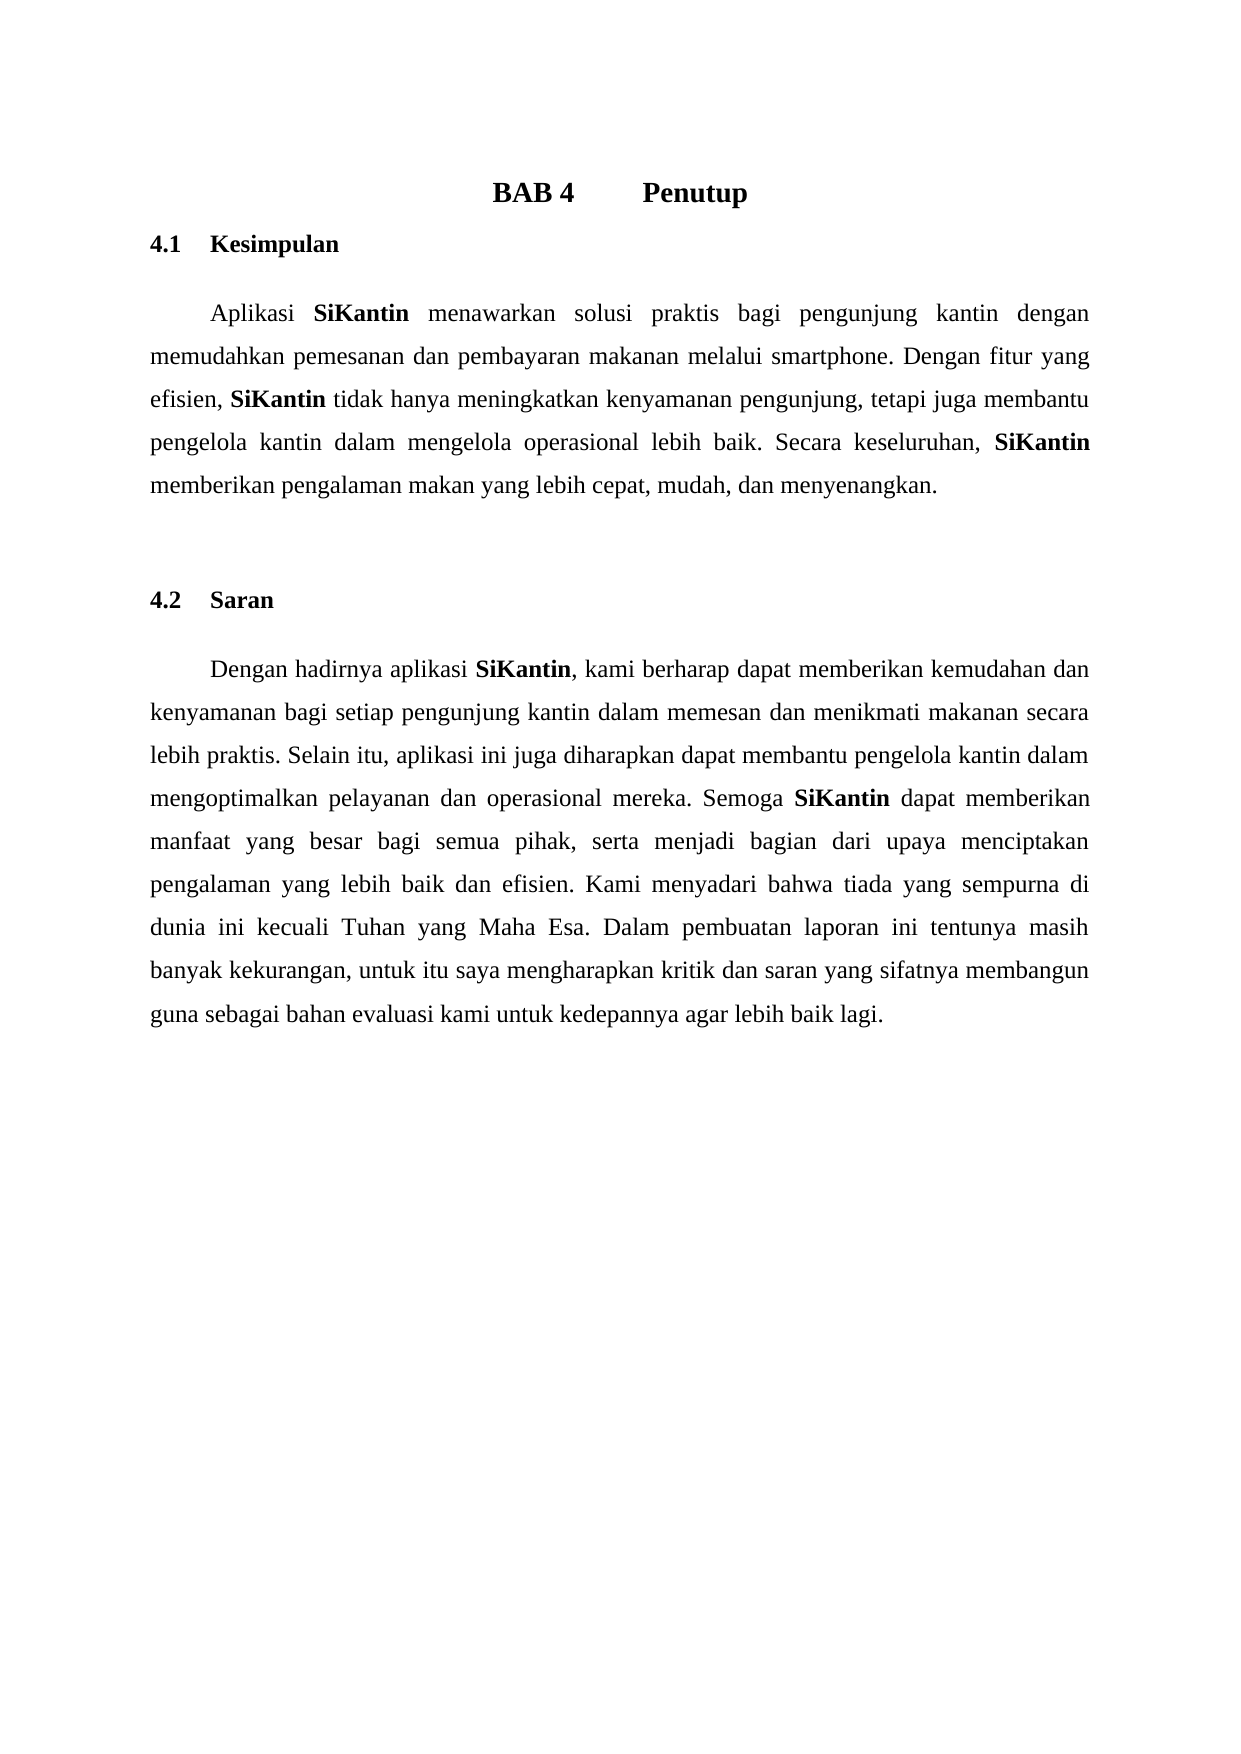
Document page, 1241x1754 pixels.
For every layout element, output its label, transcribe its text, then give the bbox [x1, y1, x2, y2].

text Dengan hadirnya aplikasi SiKantin, kami berharap dapat memberikan kemudahan dan kenyamanan bagi setiap pengunjung kantin dalam memesan dan menikmati makanan secara lebih praktis. Selain itu, aplikasi ini juga diharapkan dapat membantu pengelola kantin dalam mengoptimalkan pelayanan dan operasional mereka. Semoga SiKantin dapat memberikan manfaat yang besar bagi semua pihak, serta menjadi bagian dari upaya menciptakan pengalaman yang lebih baik dan efisien. Kami menyadari bahwa tiada yang sempurna di dunia ini kecuali Tuhan yang Maha Esa. Dalam pembuatan laporan ini tentunya masih banyak kekurangan, untuk itu saya mengharapkan kritik dan saran yang sifatnya membangun guna sebagai bahan evaluasi kami untuk kedepannya agar lebih baik lagi. [150, 654, 1090, 1027]
subtitle Kesimpulan [150, 229, 1090, 258]
subtitle Saran [150, 586, 1090, 614]
subtitle Penutup [150, 175, 1090, 208]
text Aplikasi SiKantin menawarkan solusi praktis bagi pengunjung kantin dengan memudahkan pemesanan dan pembayaran makanan melalui smartphone. Dengan fitur yang efisien, SiKantin tidak hanya meningkatkan kenyamanan pengunjung, tetapi juga membantu pengelola kantin dalam mengelola operasional lebih baik. Secara keseluruhan, SiKantin memberikan pengalaman makan yang lebih cepat, mudah, dan menyenangkan. [150, 298, 1090, 499]
